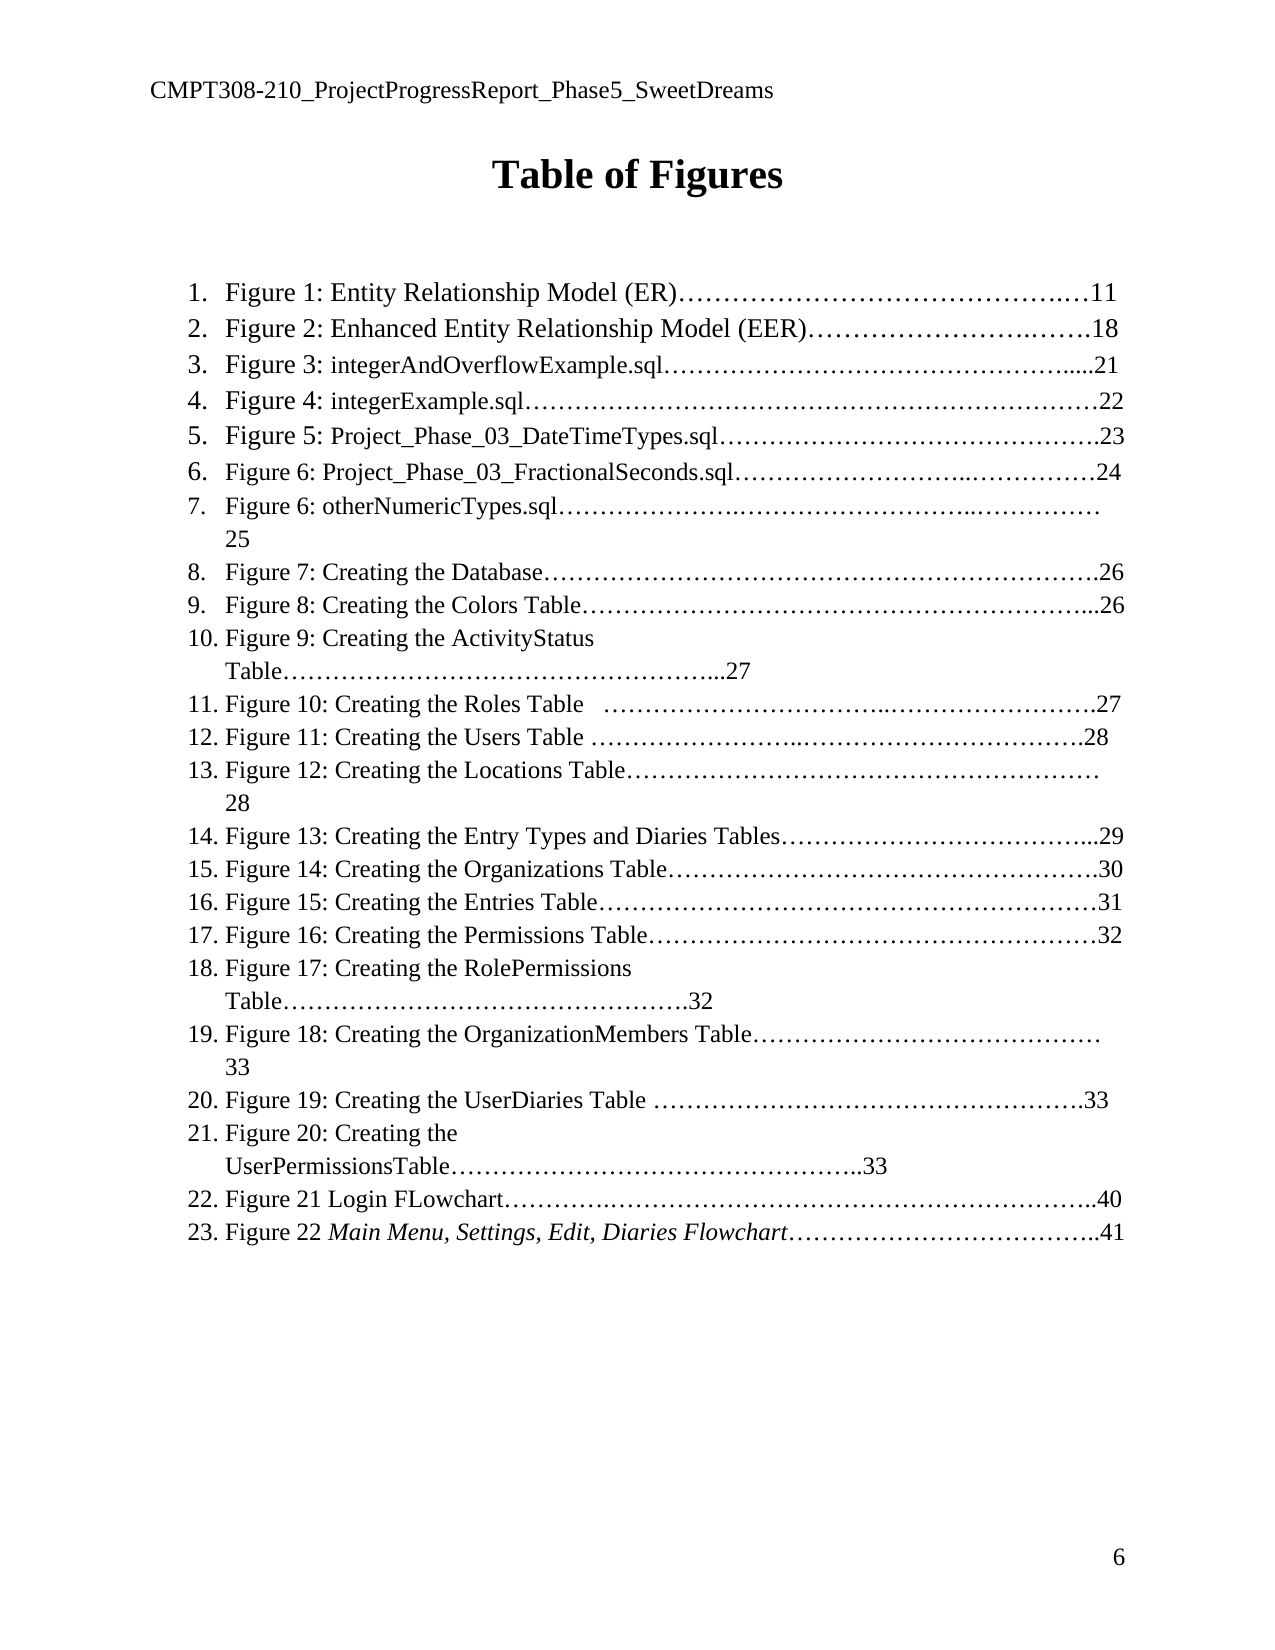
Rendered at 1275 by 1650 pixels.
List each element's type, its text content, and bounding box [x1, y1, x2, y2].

list Figure 2: Enhanced Entity Relationship Model (EER)…………………….…….18 [187, 312, 1125, 343]
list Figure 16: Creating the Permissions Table………………………………………………32 [187, 920, 1125, 949]
list Figure 5: Project_Phase_03_DateTimeTypes.sql……………………………………….23 [187, 419, 1125, 451]
list Figure 11: Creating the Users Table ……………………..…………………………….28 [187, 722, 1125, 751]
list Figure 6: otherNumericTypes.sql………………….………………………..……………25 [187, 491, 1125, 553]
list Figure 4: integerExample.sql……………………………………………………………22 [187, 384, 1125, 415]
list Figure 19: Creating the UserDiaries Table …………………………………………….33 [187, 1085, 1125, 1114]
list Figure 3: integerAndOverflowExample.sql………………………………………….....21 [187, 348, 1125, 379]
list Figure 20: Creating the UserPermissionsTable…………………………………………..33 [187, 1118, 1125, 1180]
list Figure 9: Creating the ActivityStatus Table……………………………………………...27 [187, 623, 1125, 685]
list Figure 21 Login FLowchart………….…………………………………………………..40 [187, 1184, 1125, 1213]
list Figure 12: Creating the Locations Table…………………………………………………28 [187, 755, 1125, 817]
list Figure 13: Creating the Entry Types and Diaries Tables………………………………...29 [187, 821, 1125, 850]
list Figure 14: Creating the Organizations Table…………………………………………….30 [187, 854, 1125, 883]
list Figure 10: Creating the Roles Table ……………………………..…………………….27 [187, 689, 1125, 718]
list Figure 17: Creating the RolePermissions Table………………………………………….32 [187, 953, 1125, 1015]
subtitle Table of Figures [150, 150, 1125, 198]
list Figure 22 Main Menu, Settings, Edit, Diaries Flowchart………………………………..41 [187, 1217, 1125, 1246]
list Figure 15: Creating the Entries Table……………………………………………………31 [187, 887, 1125, 916]
list Figure 8: Creating the Colors Table……………………………………………………...26 [187, 590, 1125, 619]
list Figure 18: Creating the OrganizationMembers Table……………………………………33 [187, 1019, 1125, 1081]
list Figure 7: Creating the Database………………………………………………………….26 [187, 557, 1125, 586]
list Figure 6: Project_Phase_03_FractionalSeconds.sql………………………..……………24 [187, 455, 1125, 486]
list Figure 1: Entity Relationship Model (ER)…………………………………….…11 [187, 277, 1125, 308]
